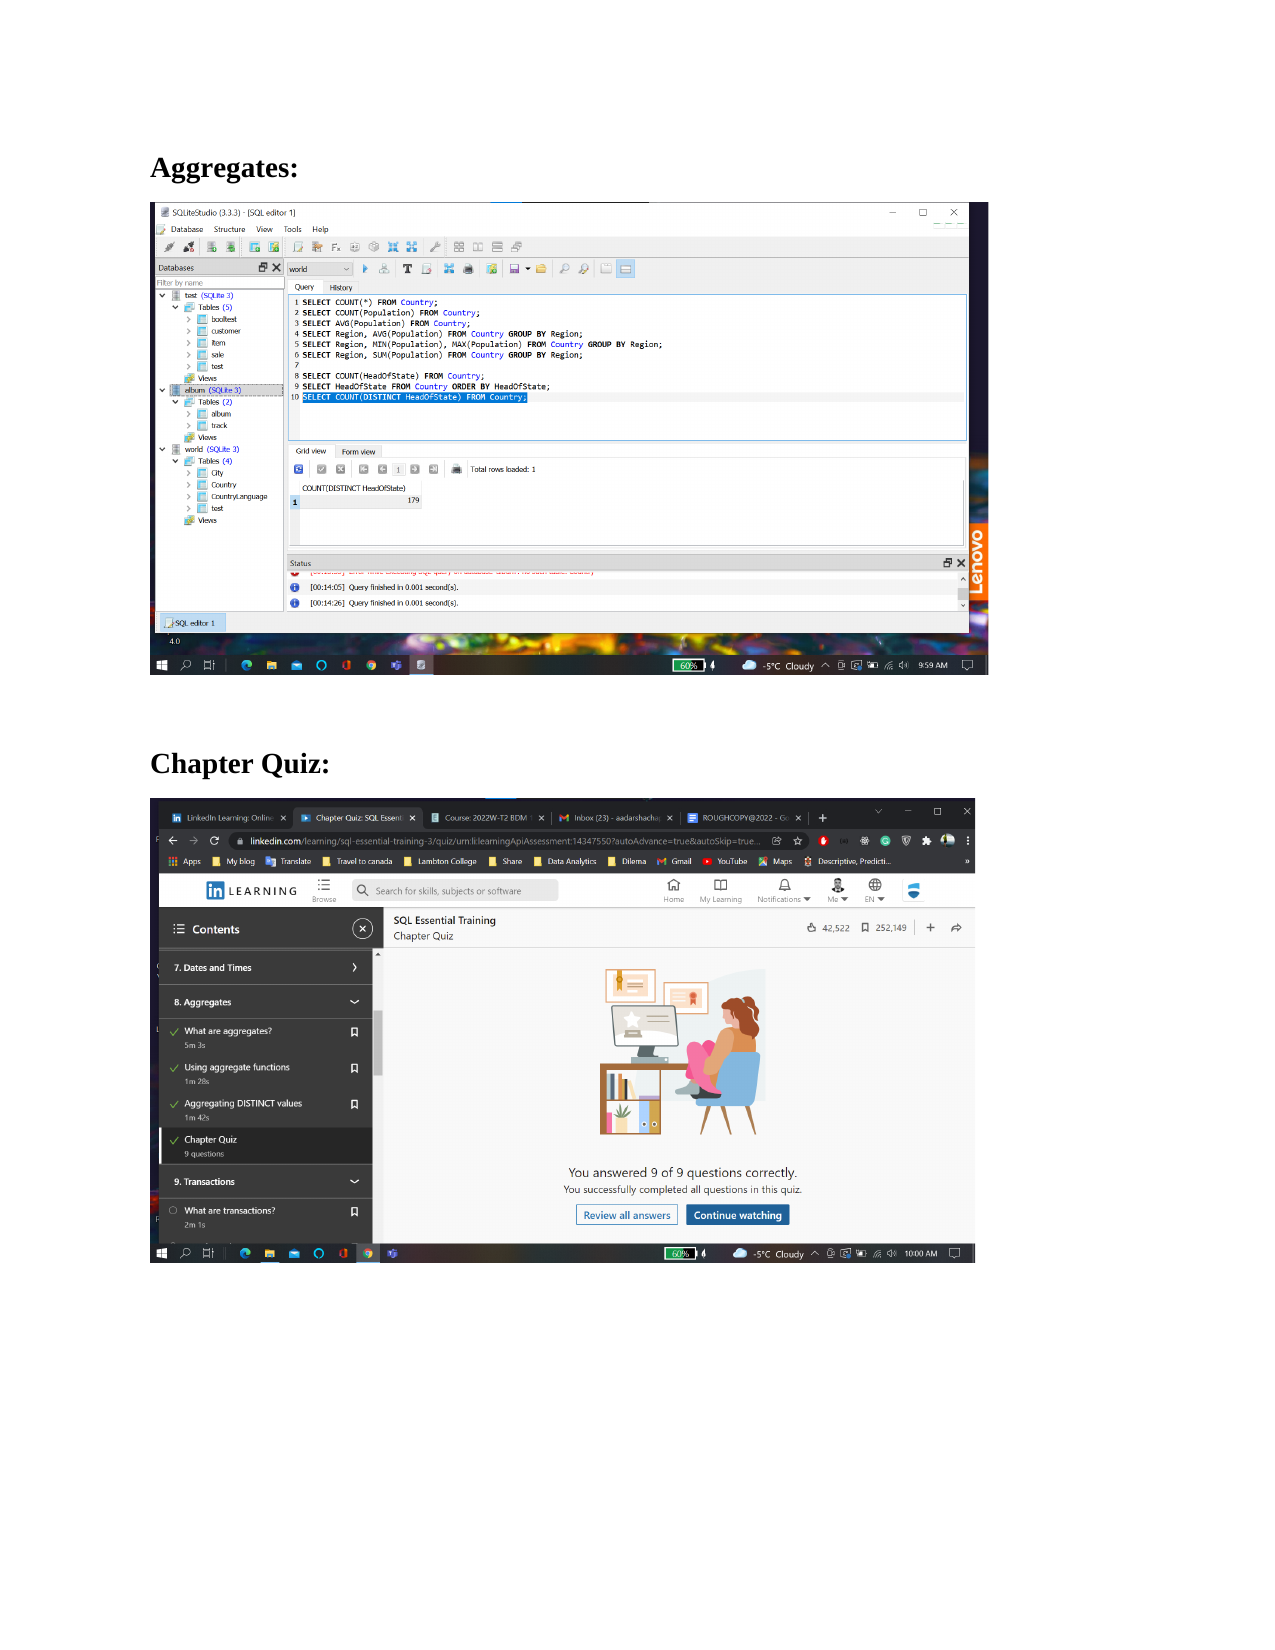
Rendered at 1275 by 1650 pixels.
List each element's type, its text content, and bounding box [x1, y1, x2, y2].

text Chapter Quiz: [150, 746, 1125, 779]
picture [150, 798, 976, 1263]
picture [150, 202, 989, 675]
text Aggregates: [150, 150, 1125, 183]
